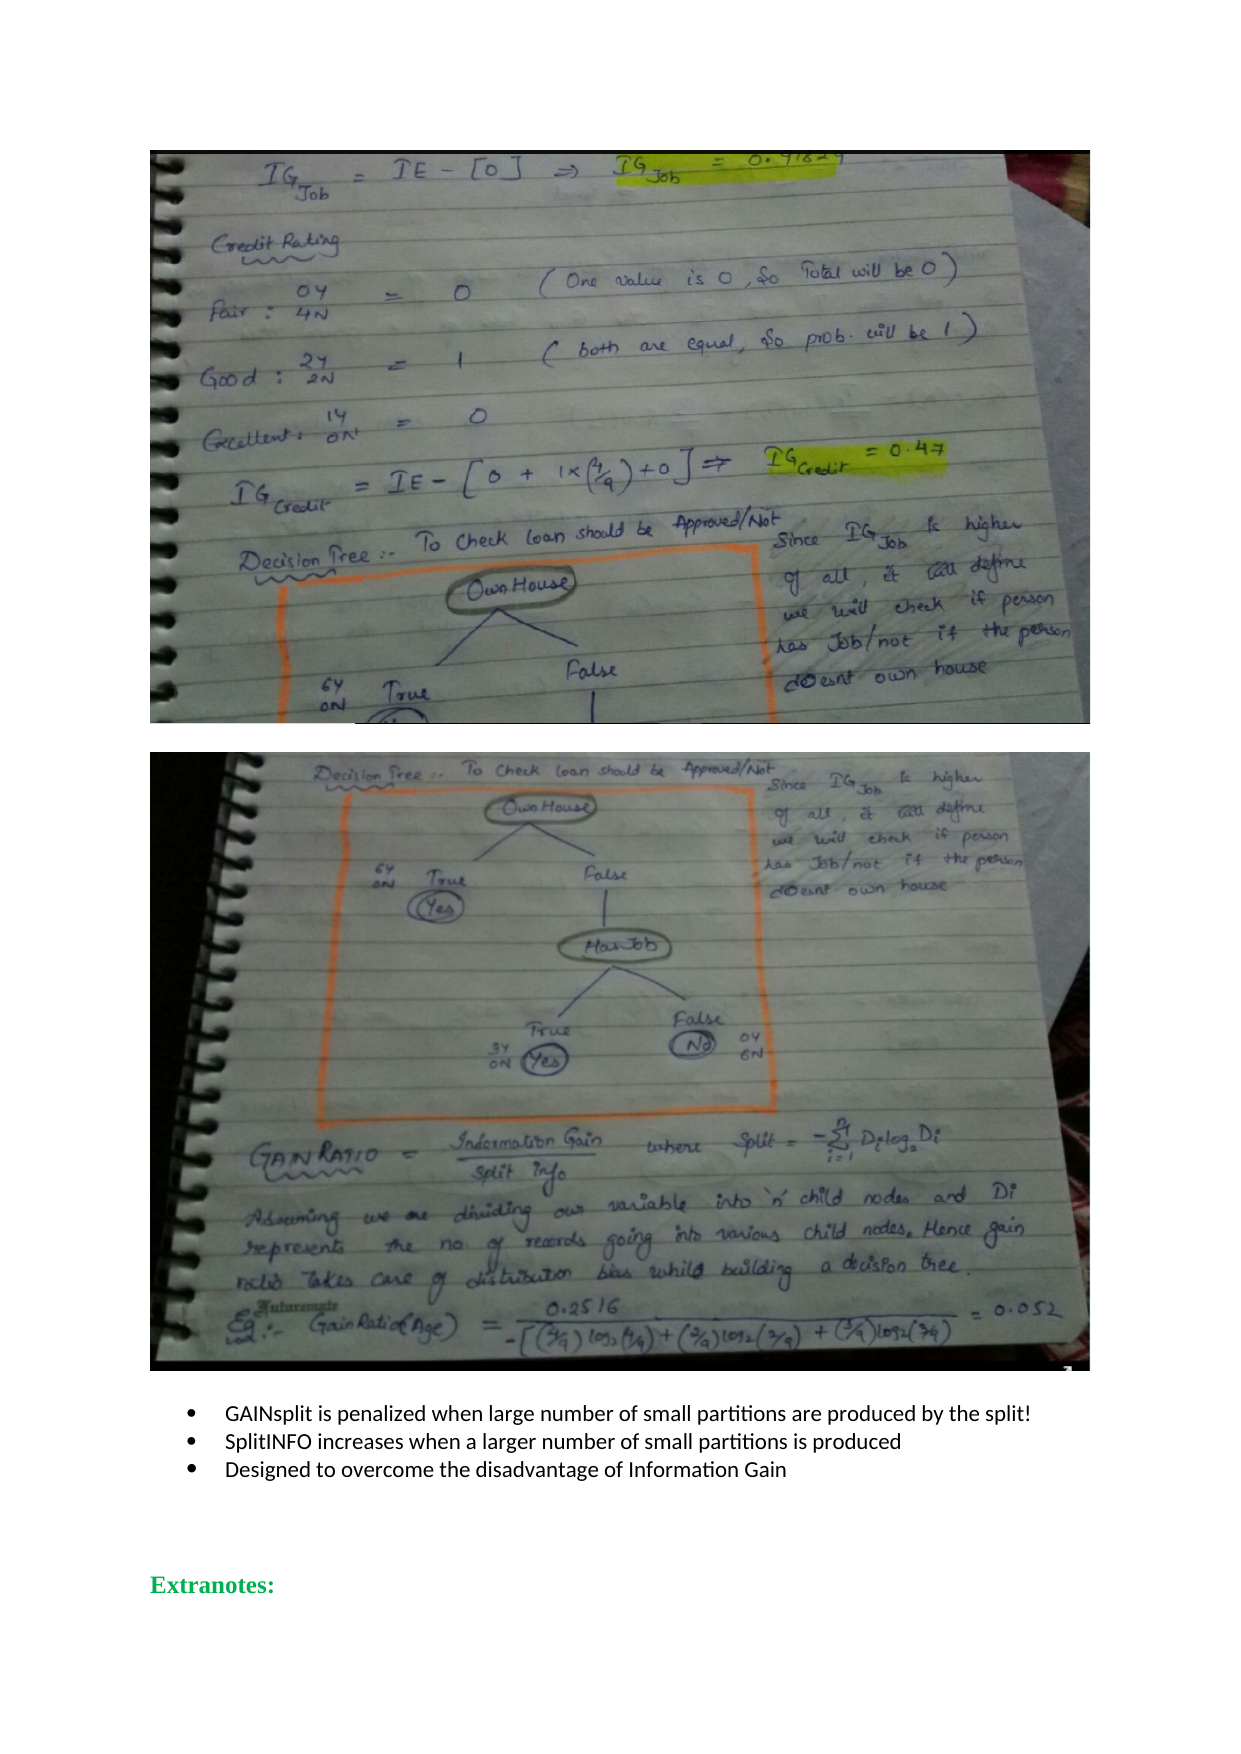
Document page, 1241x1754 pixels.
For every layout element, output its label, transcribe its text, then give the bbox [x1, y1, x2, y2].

list Designed to overcome the disadvantage of Information Gain [187, 1455, 1090, 1483]
list GAINsplit is penalized when large number of small partitions are produced by the split! [187, 1399, 1090, 1427]
text Extranotes: [150, 1571, 1090, 1599]
list SplitINFO increases when a larger number of small partitions is produced [187, 1427, 1090, 1455]
picture [150, 752, 1091, 1371]
picture [150, 150, 1091, 724]
